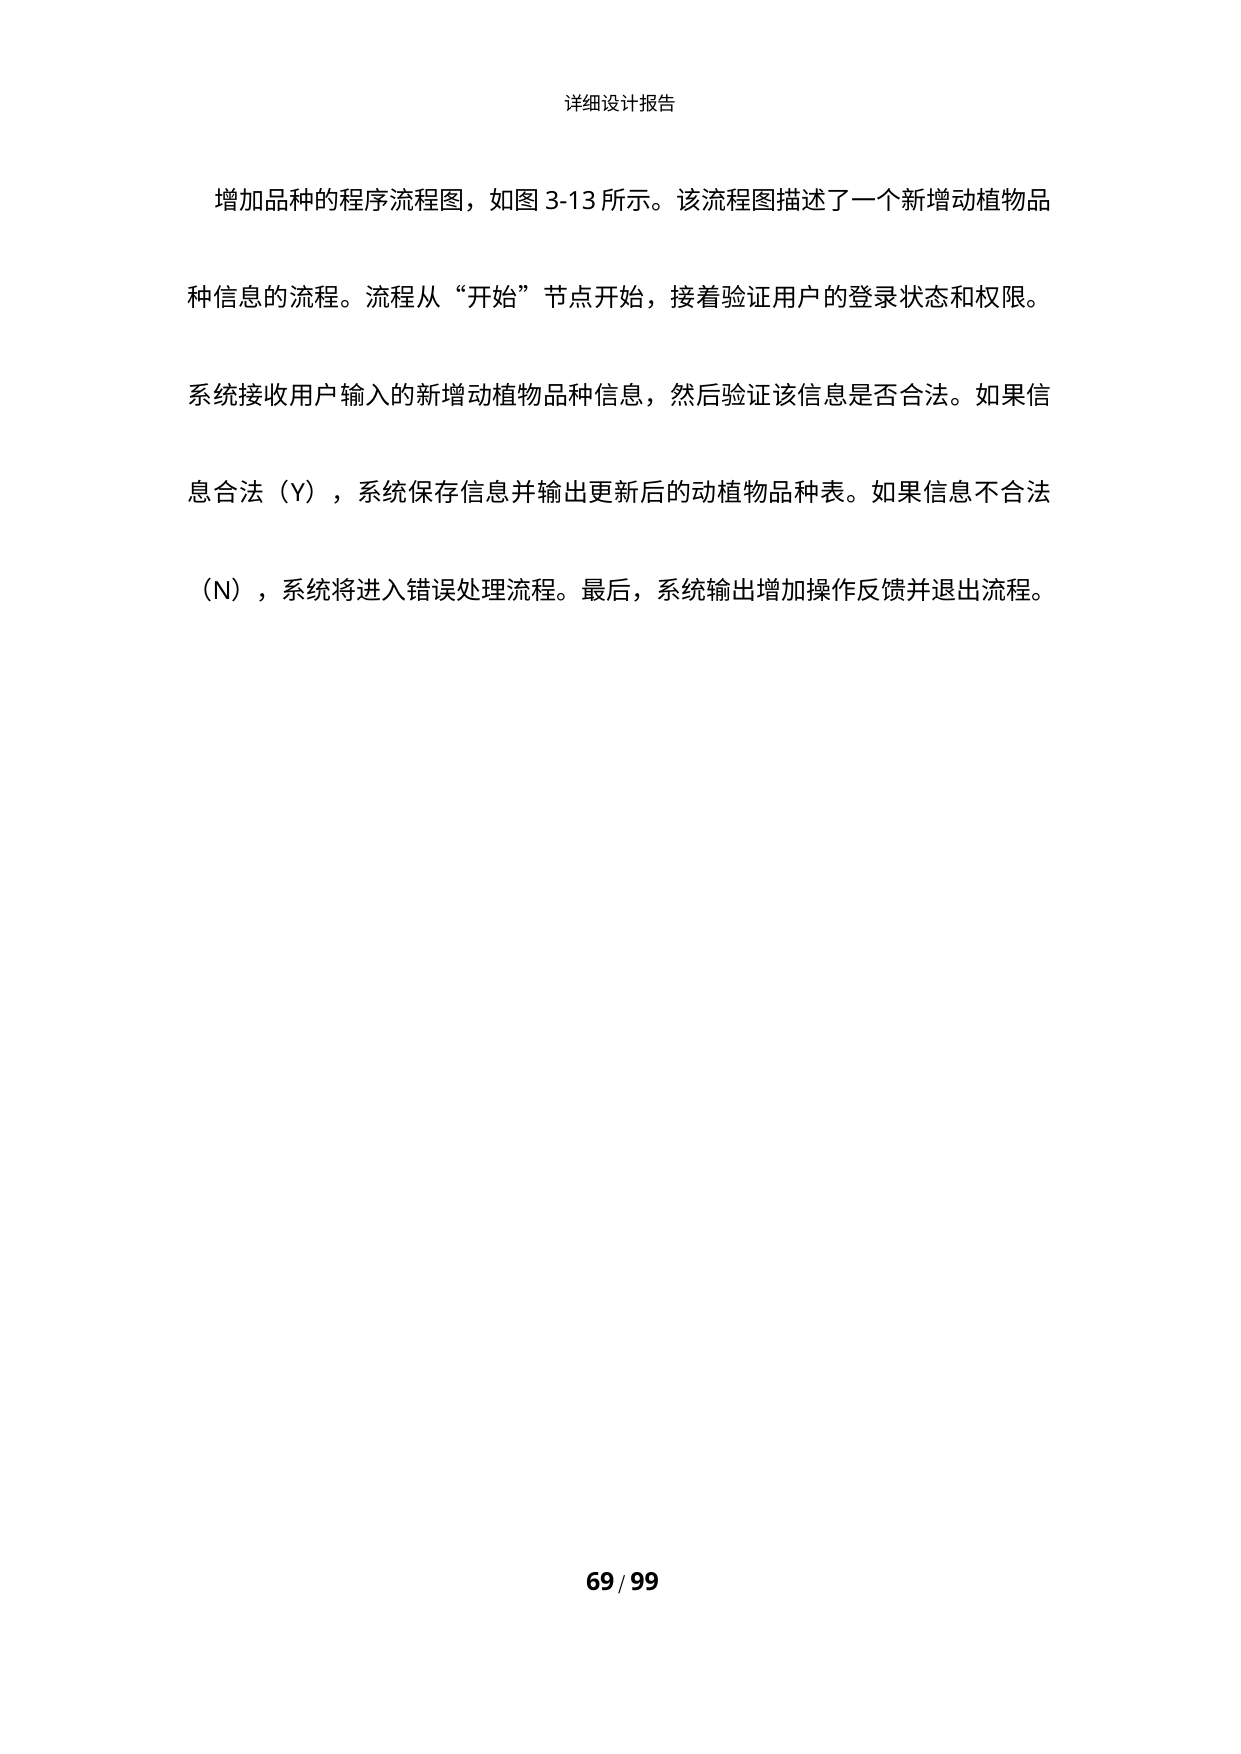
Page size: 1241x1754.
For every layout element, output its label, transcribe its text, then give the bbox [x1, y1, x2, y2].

text 增加品种的程序流程图，如图3-13所示。该流程图描述了一个新增动植物品种信息的流程。流程从“开始”节点开始，接着验证用户的登录状态和权限。系统接收用户输入的新增动植物品种信息，然后验证该信息是否合法。如果信息合法（Y），系统保存信息并输出更新后的动植物品种表。如果信息不合法（N），系统将进入错误处理流程。最后，系统输出增加操作反馈并退出流程。 [187, 166, 1053, 621]
